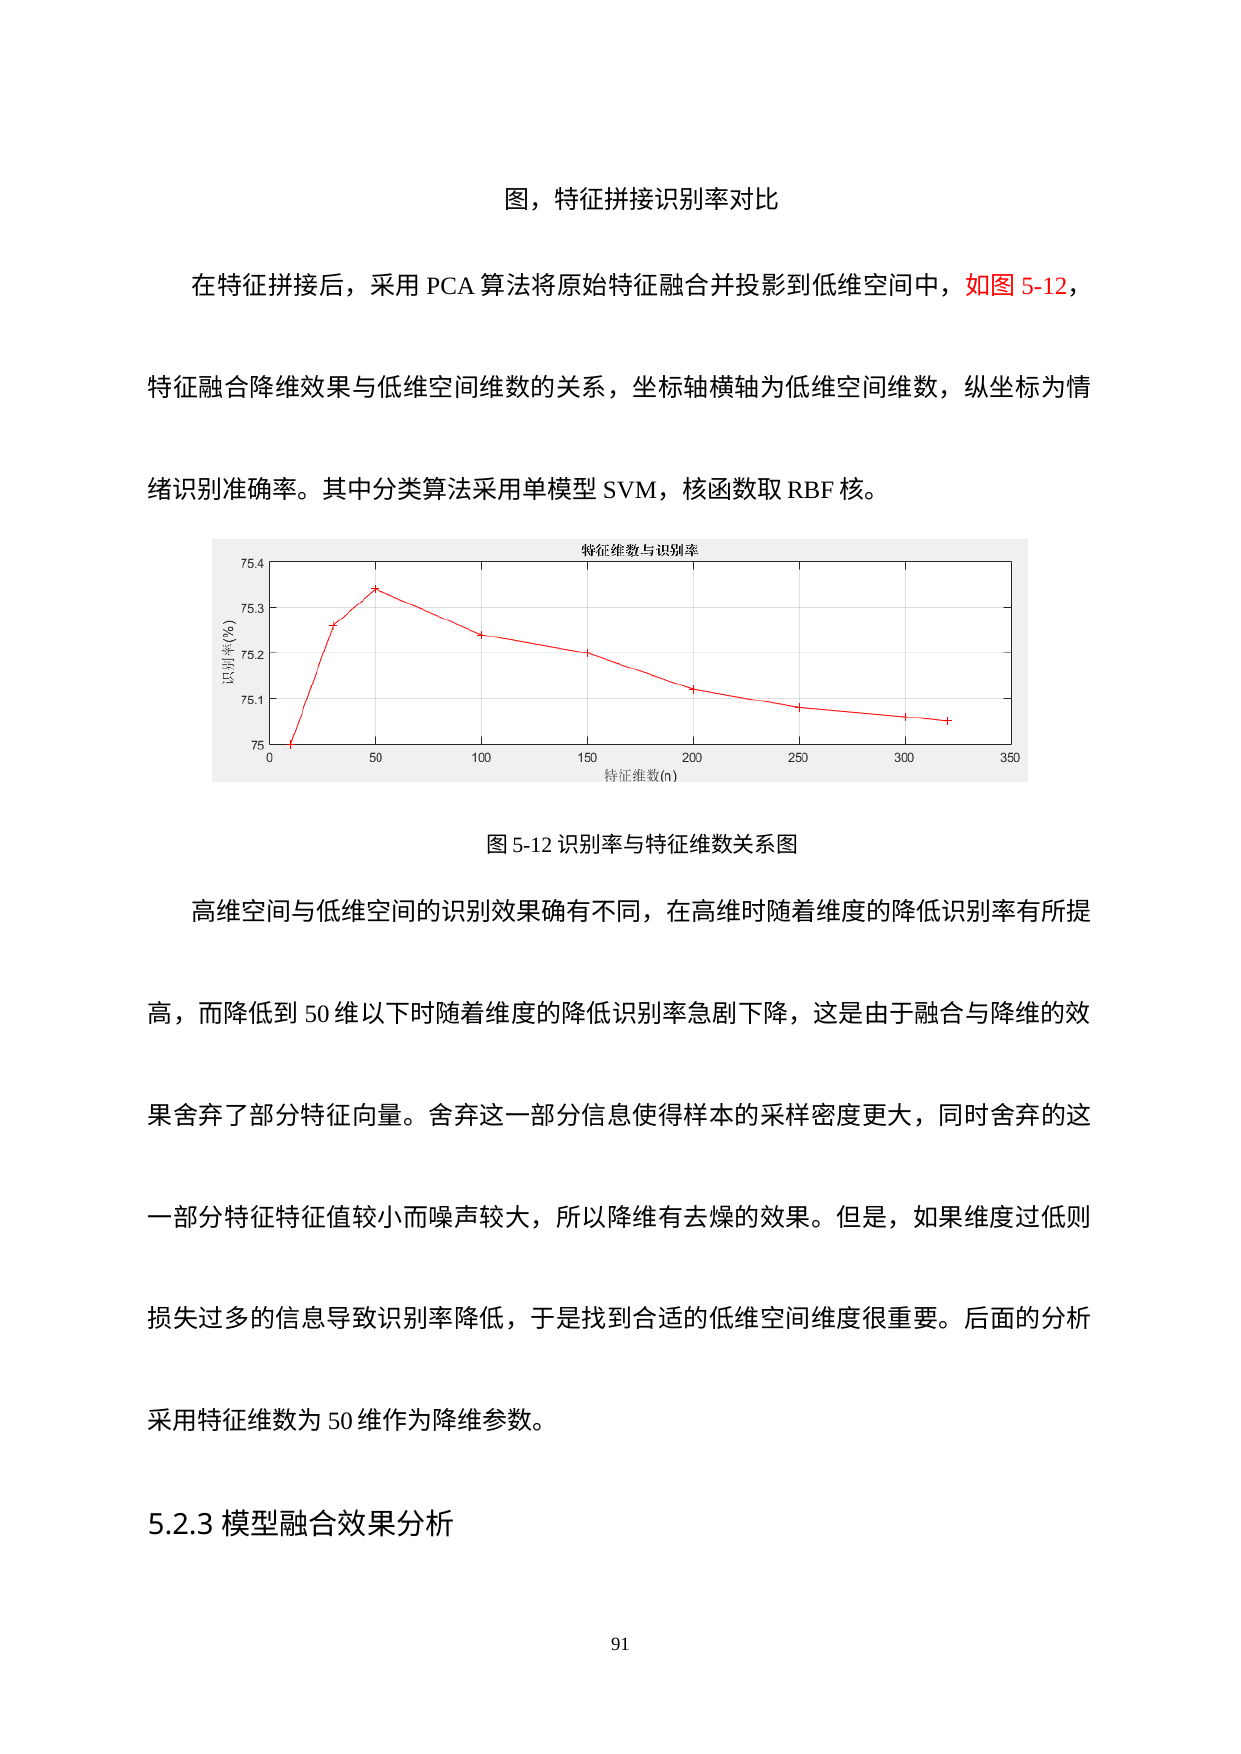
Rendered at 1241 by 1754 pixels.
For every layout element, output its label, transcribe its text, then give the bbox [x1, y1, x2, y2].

text 图5-12 识别率与特征维数关系图 [148, 826, 1092, 860]
picture [212, 539, 1029, 782]
text 图，特征拼接识别率对比 [148, 164, 1092, 232]
text 高维空间与低维空间的识别效果确有不同，在高维时随着维度的降低识别率有所提高，而降低到50维以下时随着维度的降低识别率急剧下降，这是由于融合与降维的效果舍弃了部分特征向量。舍弃这一部分信息使得样本的采样密度更大，同时舍弃的这一部分特征特征值较小而噪声较大，所以降维有去燥的效果。但是，如果维度过低则损失过多的信息导致识别率降低，于是找到合适的低维空间维度很重要。后面的分析采用特征维数为50维作为降维参数。 [148, 876, 1092, 1453]
text 在特征拼接后，采用PCA算法将原始特征融合并投影到低维空间中，如图5-12，特征融合降维效果与低维空间维数的关系，坐标轴横轴为低维空间维数，纵坐标为情绪识别准确率。其中分类算法采用单模型SVM，核函数取RBF核。 [148, 250, 1092, 522]
subtitle 5.2.3 模型融合效果分析 [148, 1488, 1092, 1556]
